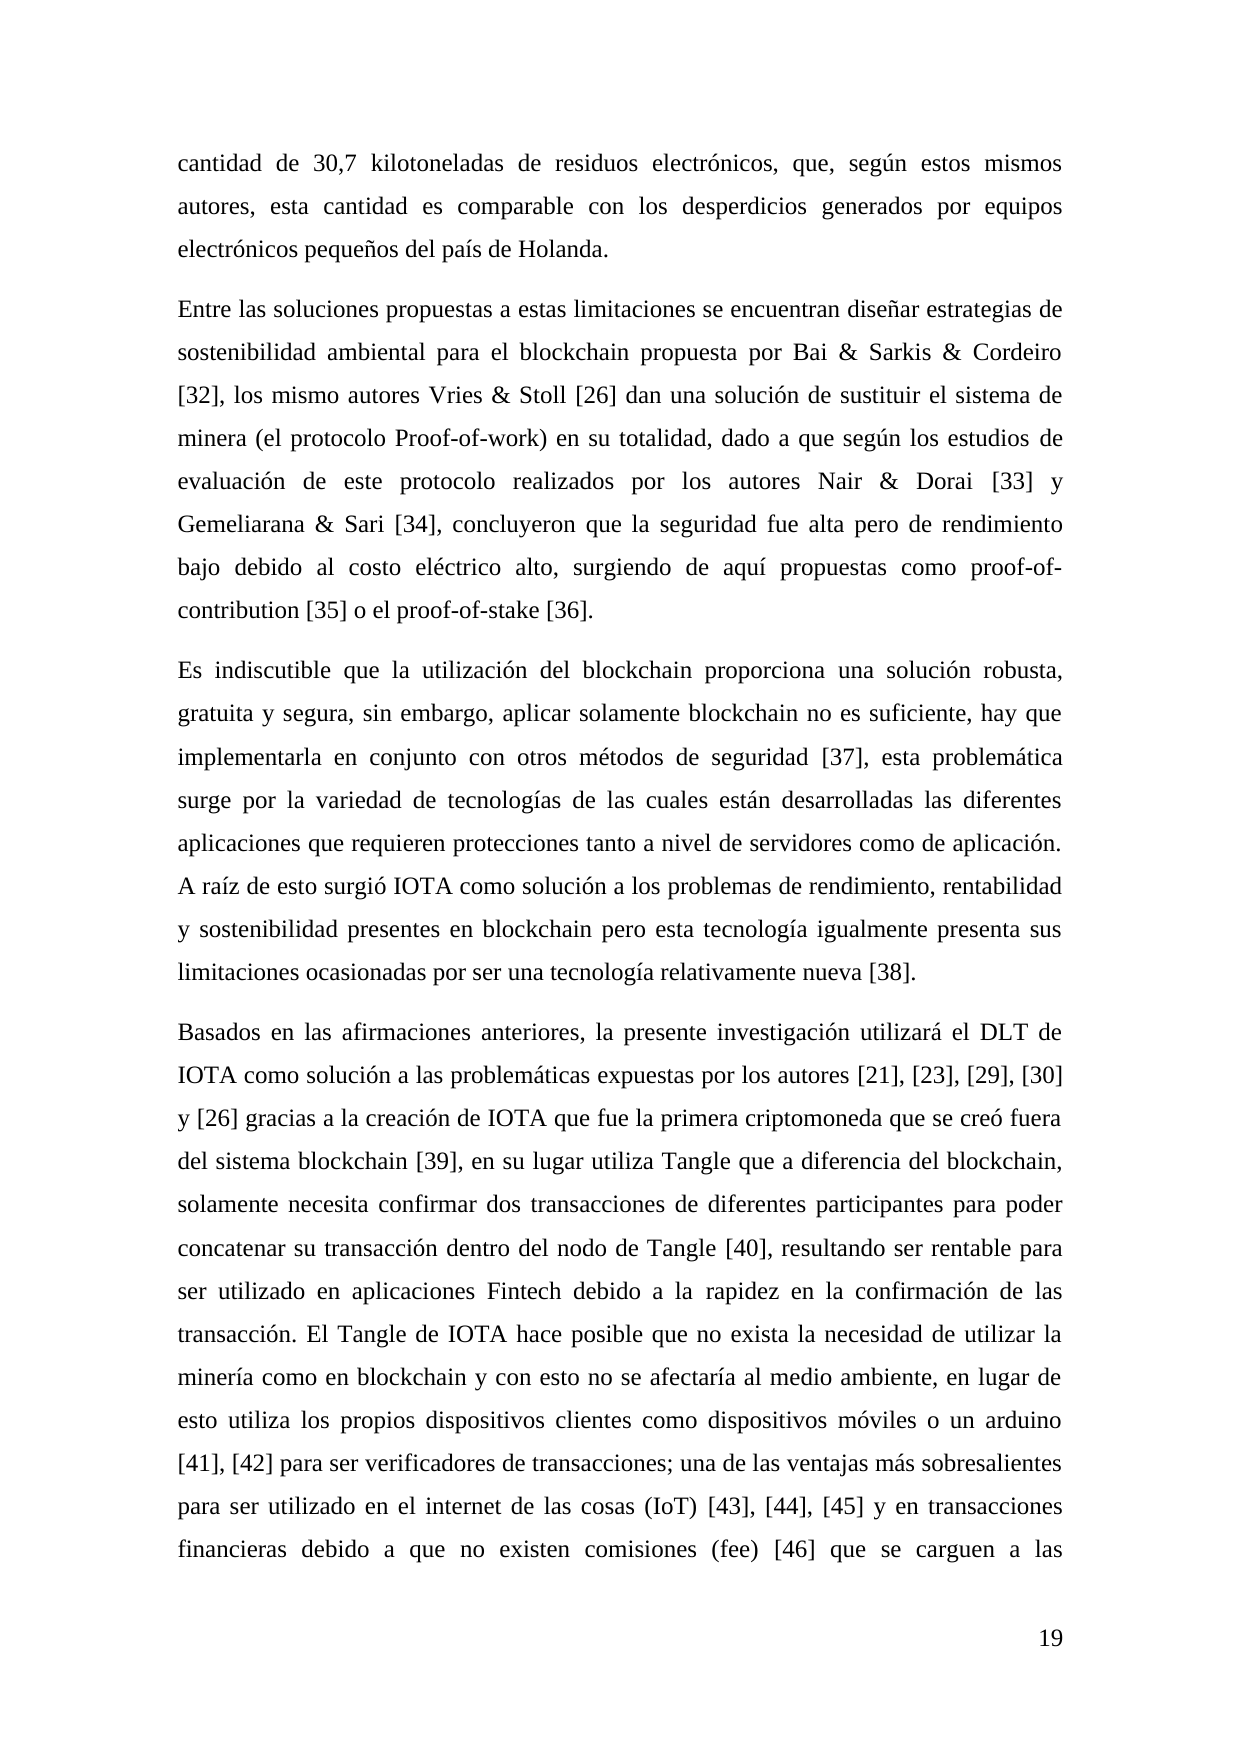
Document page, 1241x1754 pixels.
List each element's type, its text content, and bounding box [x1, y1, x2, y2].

text Es indiscutible que la utilización del blockchain proporciona una solución robusta, gratuita y segura, sin embargo, aplicar solamente blockchain no es suficiente, hay que implementarla en conjunto con otros métodos de seguridad , esta problemática surge por la variedad de tecnologías de las cuales están desarrolladas las diferentes aplicaciones que requieren protecciones tanto a nivel de servidores como de aplicación. A raíz de esto surgió IOTA como solución a los problemas de rendimiento, rentabilidad y sostenibilidad presentes en blockchain pero esta tecnología igualmente presenta sus limitaciones ocasionadas por ser una tecnología relativamente nueva . [177, 655, 1063, 986]
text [177, 1017, 1063, 1563]
text Entre las soluciones propuestas a estas limitaciones se encuentran diseñar estrategias de sostenibilidad ambiental para el blockchain propuesta por Bai & Sarkis & Cordeiro , los mismo autores Vries & Stoll dan una solución de sustituir el sistema de minera (el protocolo Proof-of-work) en su totalidad, dado a que según los estudios de evaluación de este protocolo realizados por los autores Nair & Dorai y Gemeliarana & Sari , concluyeron que la seguridad fue alta pero de rendimiento bajo debido al costo eléctrico alto, surgiendo de aquí propuestas como proof-of-contribution o el proof-of-stake . [177, 294, 1063, 624]
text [177, 148, 1063, 263]
